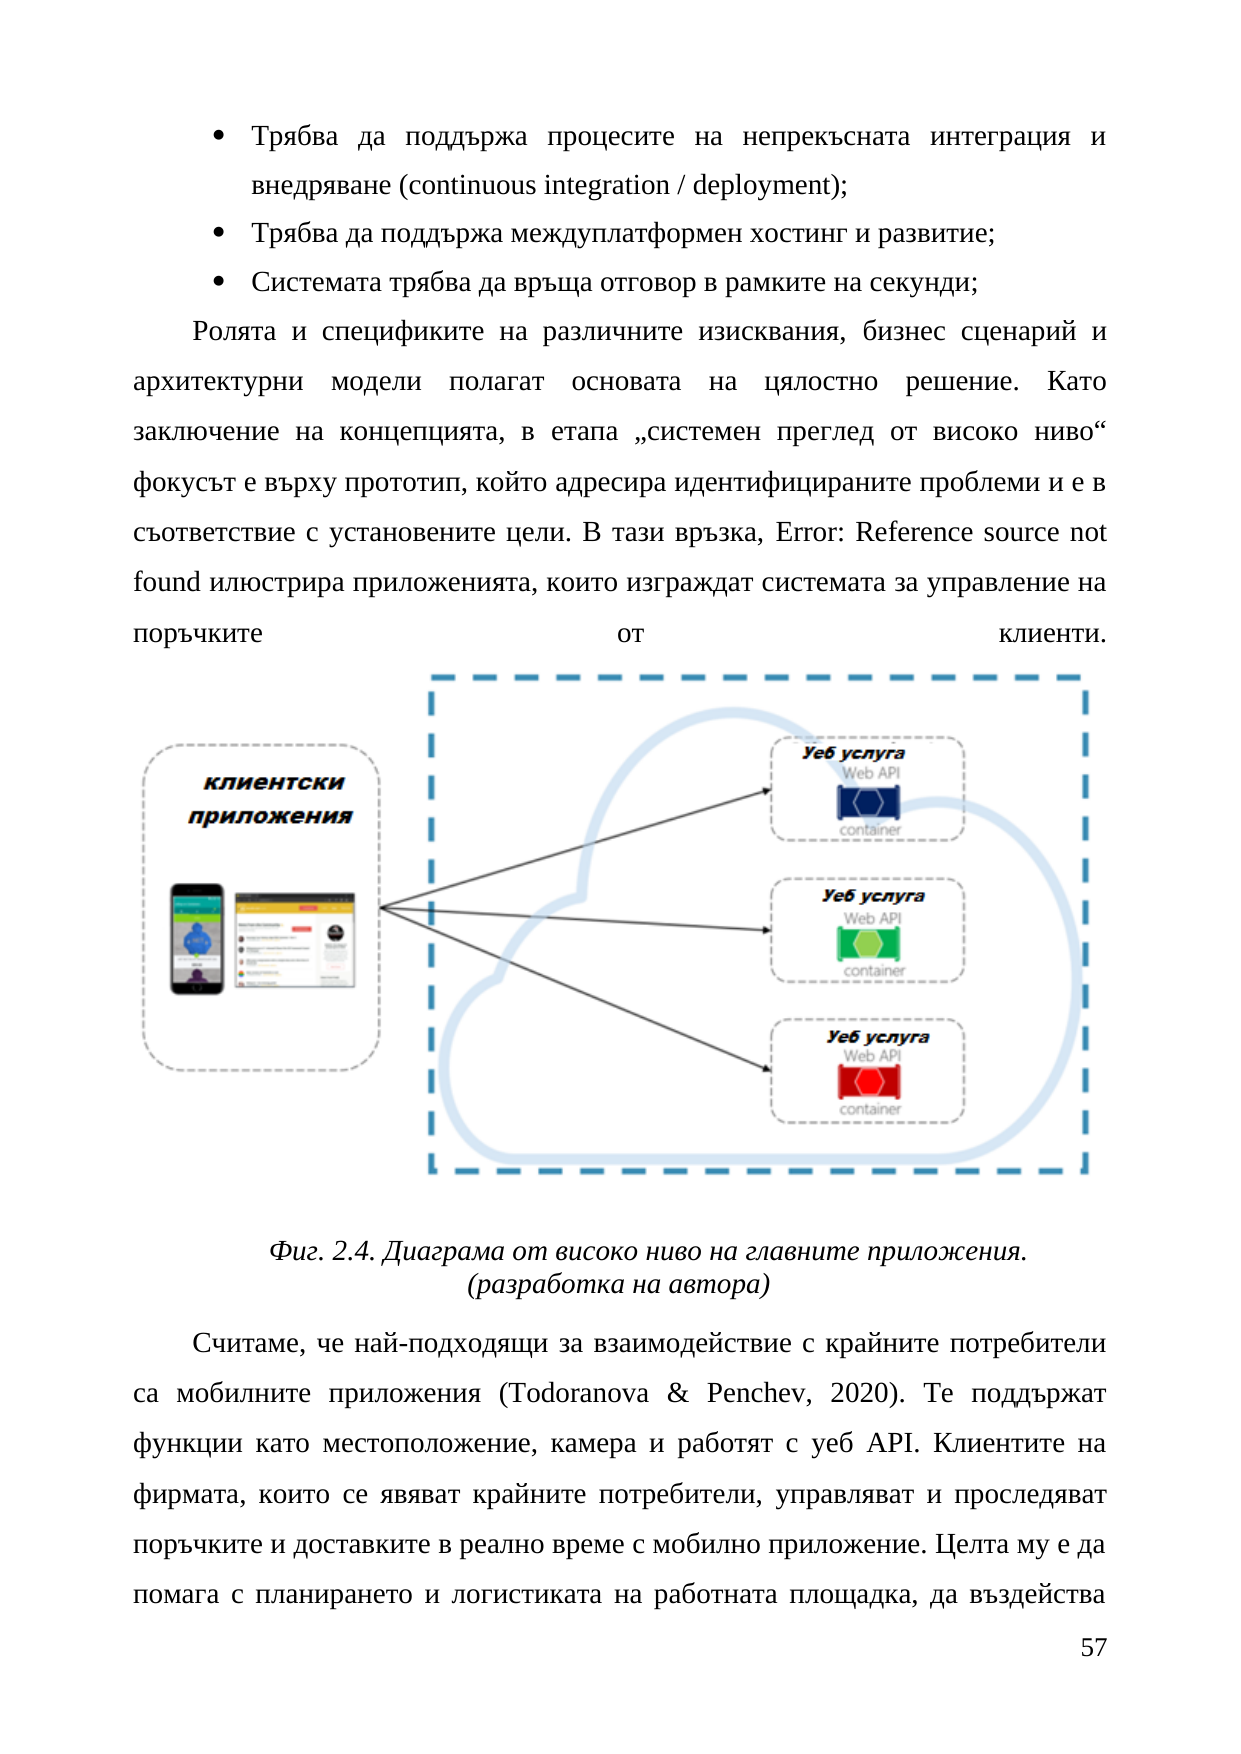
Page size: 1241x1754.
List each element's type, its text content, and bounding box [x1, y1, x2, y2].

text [133, 1325, 1107, 1610]
list Трябва да поддържа процесите на непрекъсната интеграция и внедряване (continuous integration / deployment); [213, 118, 1107, 200]
list Системата трябва да връща отговор в рамките на секунди; [213, 264, 1107, 298]
title Фиг. 2.4. Диаграма от високо ниво на главните приложения. (разработка на автора) [133, 1233, 1107, 1300]
picture [132, 665, 1107, 1192]
list Трябва да поддържа междуплатформен хостинг и развитие; [213, 215, 1107, 249]
